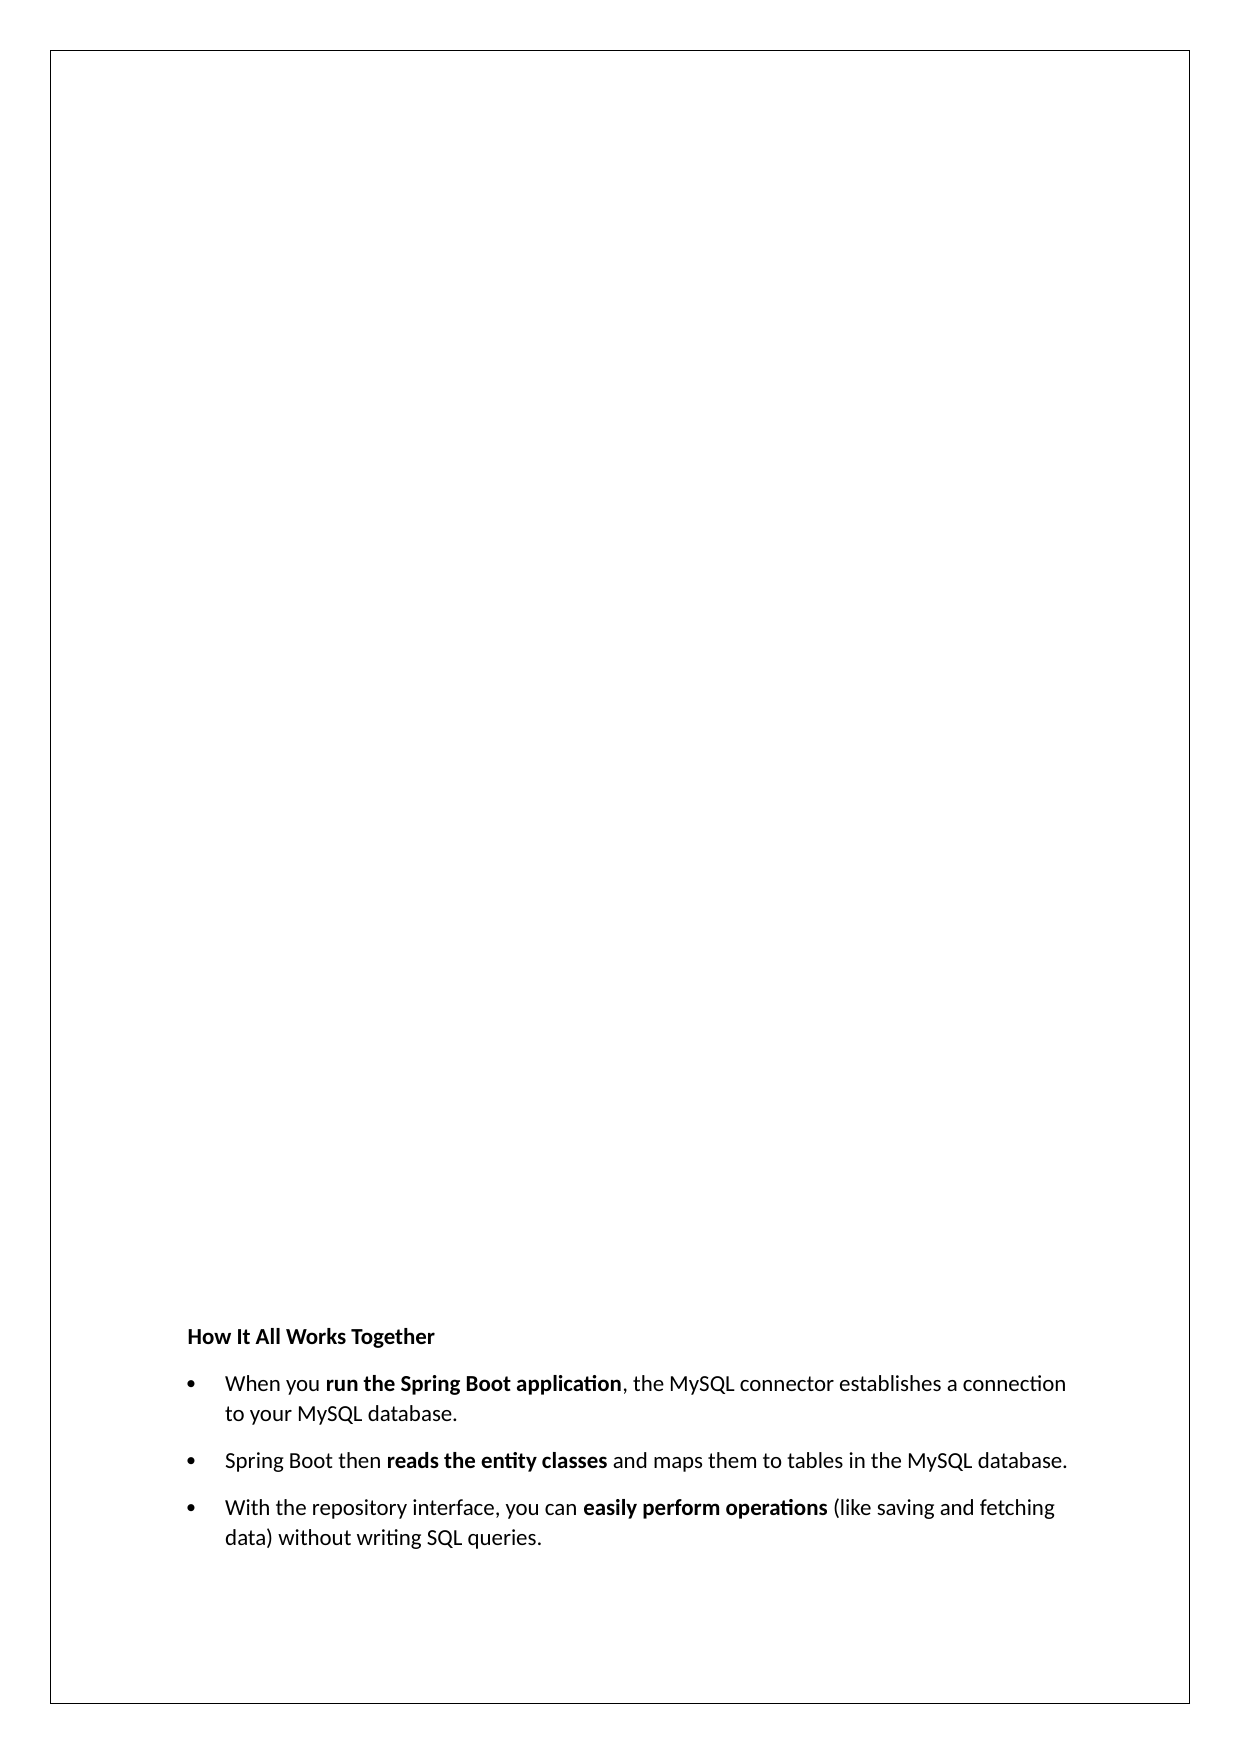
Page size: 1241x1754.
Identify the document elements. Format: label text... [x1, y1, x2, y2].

text How It All Works Together [187, 1322, 1090, 1350]
list With the repository interface, you can easily perform operations (like saving and fetching data) without writing SQL queries. [187, 1493, 1090, 1551]
list Spring Boot then reads the entity classes and maps them to tables in the MySQL database. [187, 1446, 1090, 1474]
list When you run the Spring Boot application, the MySQL connector establishes a connection to your MySQL database. [187, 1369, 1090, 1427]
